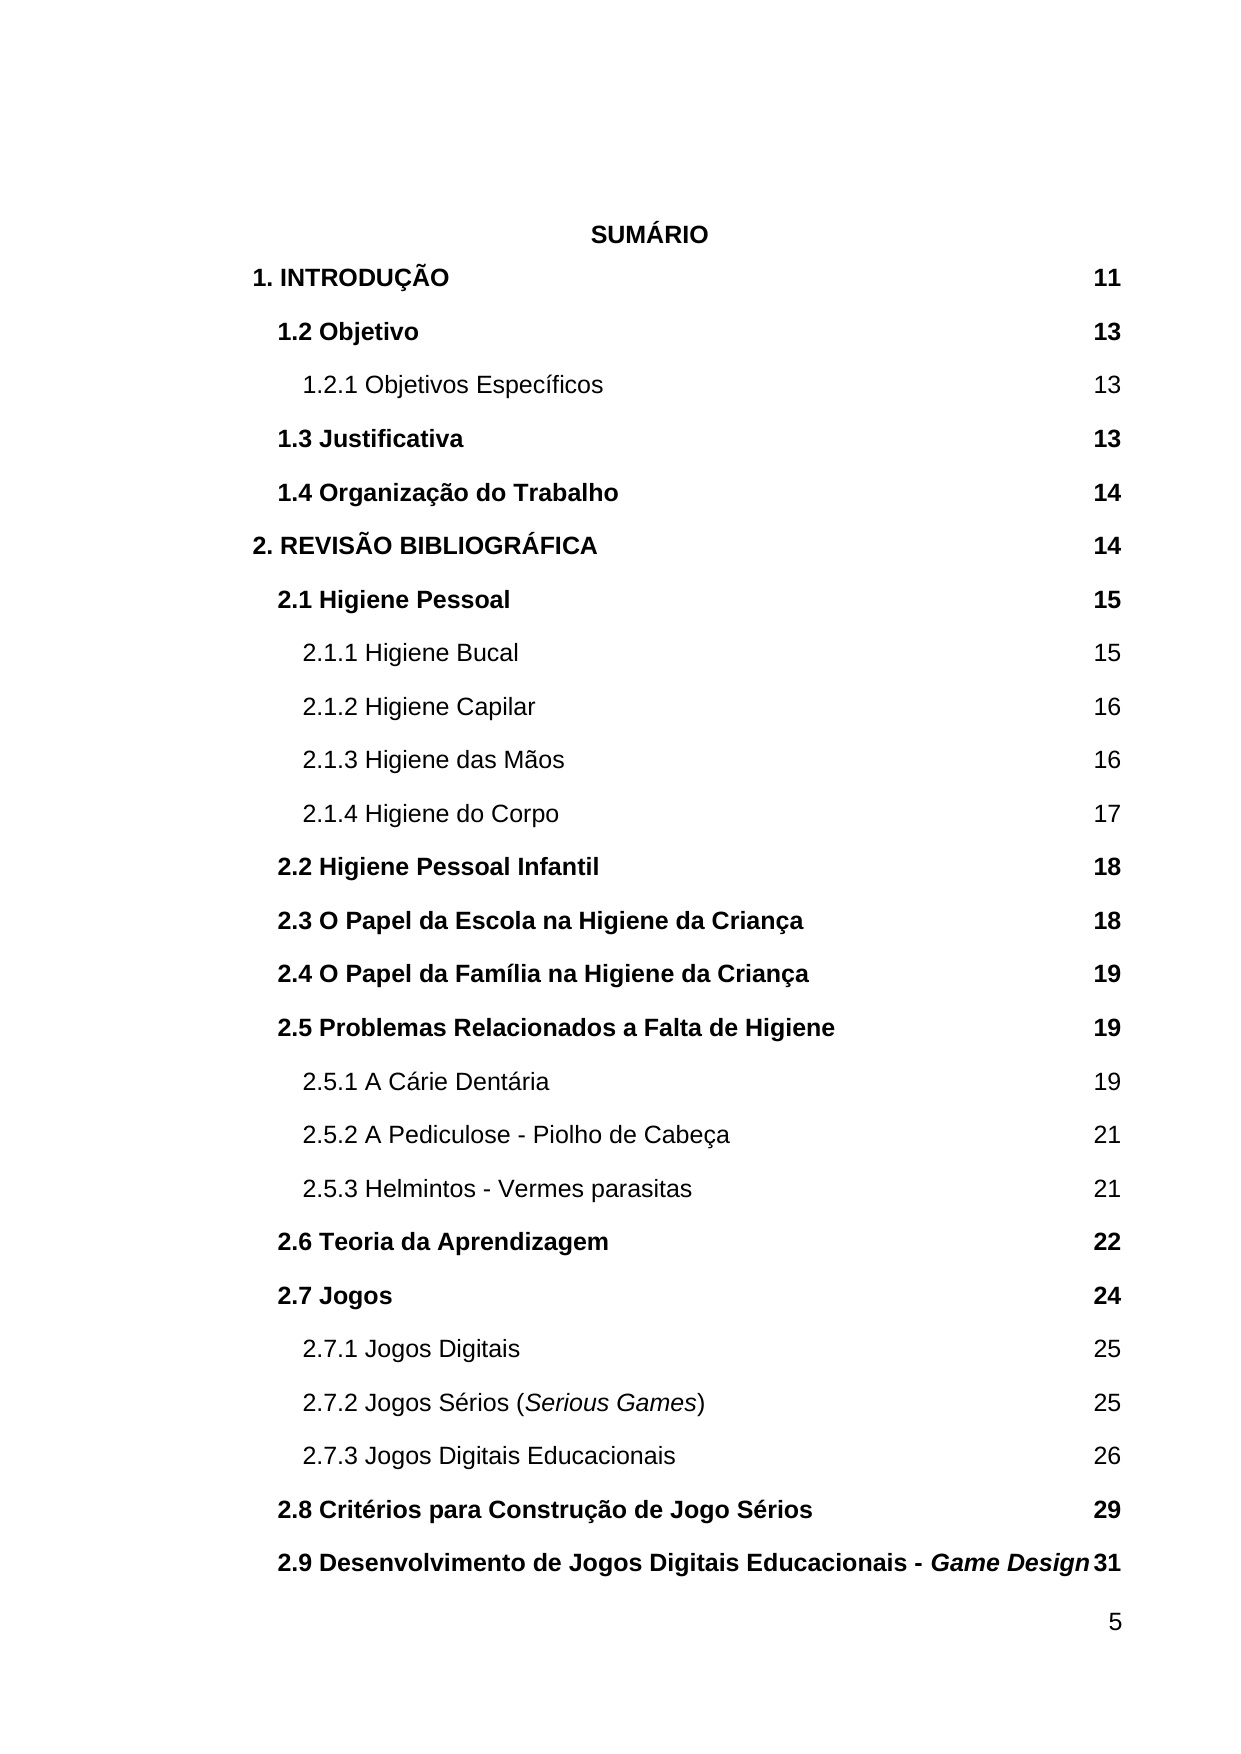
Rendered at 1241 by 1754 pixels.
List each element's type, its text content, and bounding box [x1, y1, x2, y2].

text SUMÁRIO [177, 220, 1122, 249]
